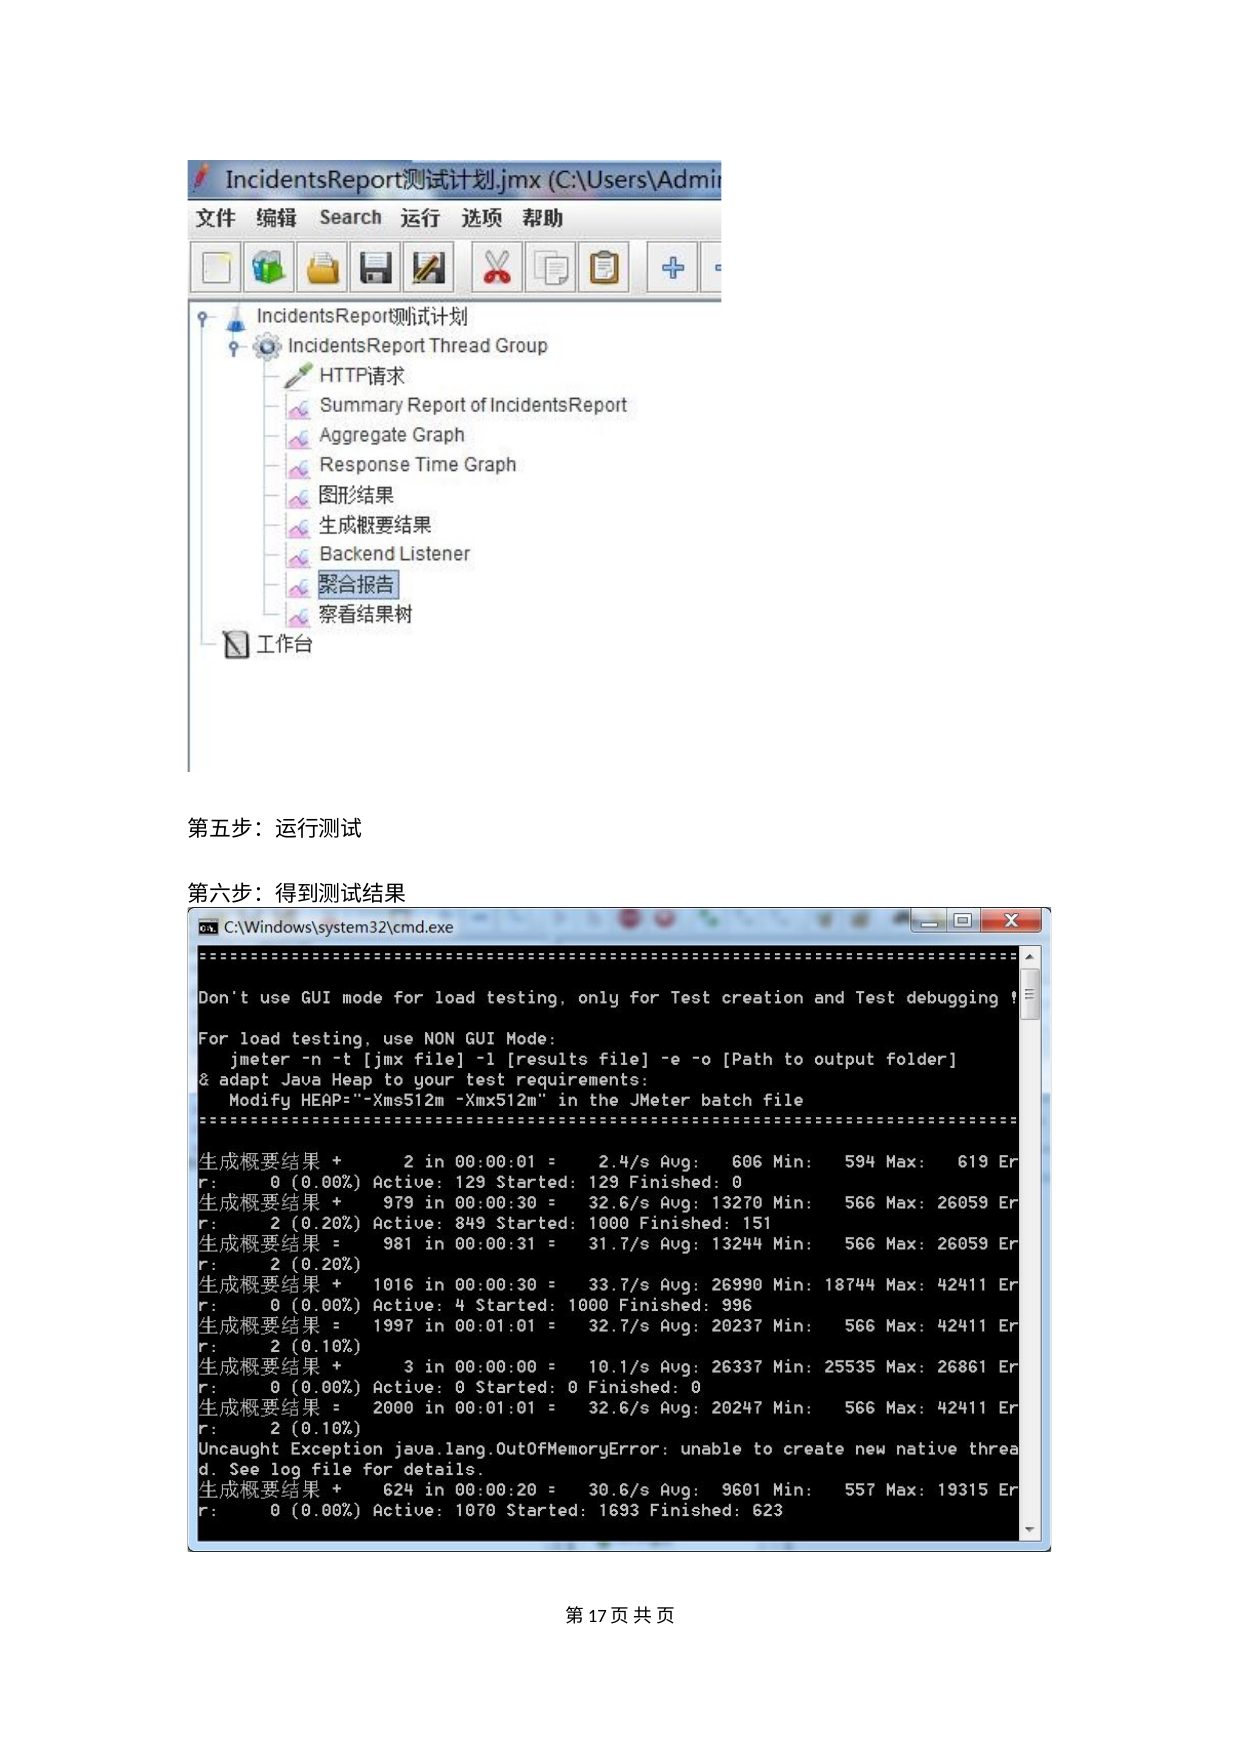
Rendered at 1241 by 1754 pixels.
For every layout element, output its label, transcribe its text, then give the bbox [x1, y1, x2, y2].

picture [187, 160, 722, 772]
text 第六步：得到测试结果 [187, 875, 1053, 908]
picture [187, 907, 1052, 1552]
text 第五步：运行测试 [187, 810, 1053, 843]
